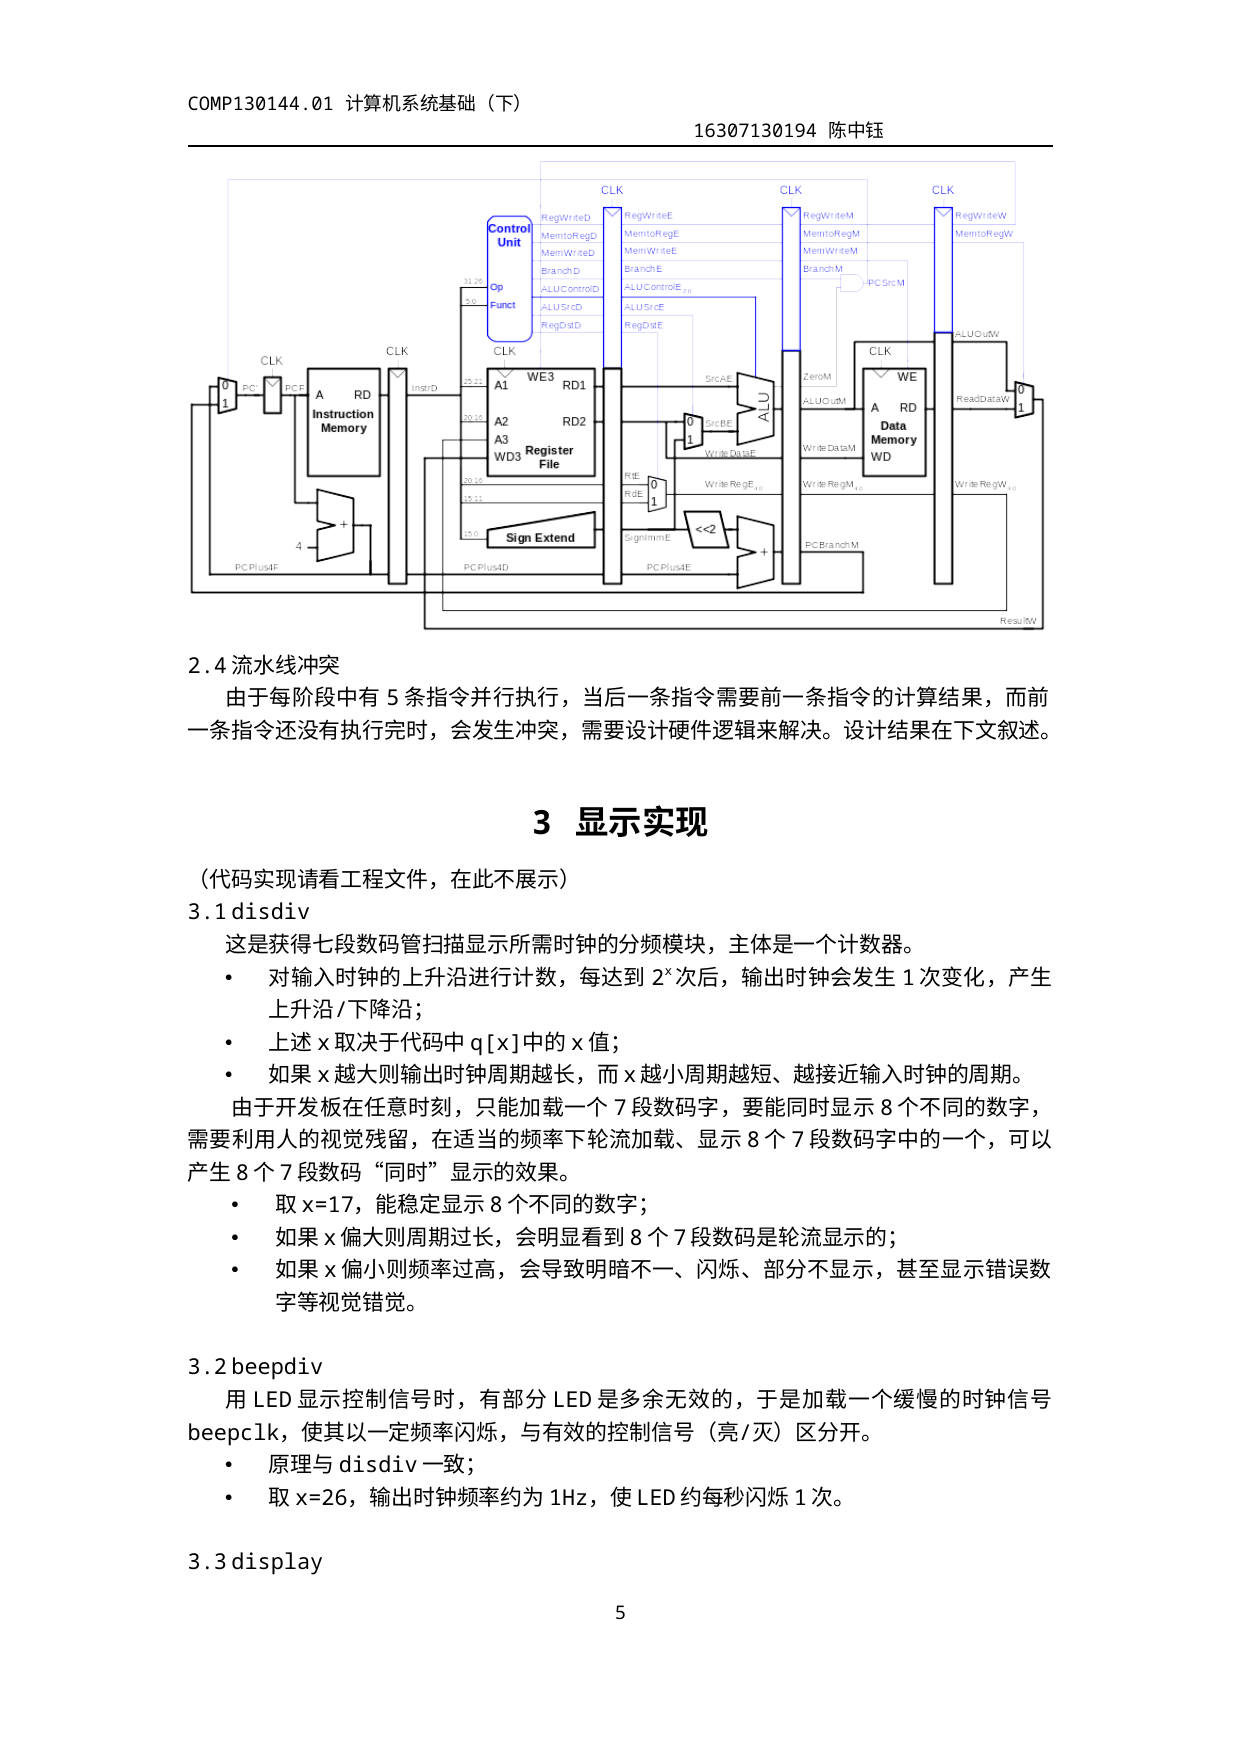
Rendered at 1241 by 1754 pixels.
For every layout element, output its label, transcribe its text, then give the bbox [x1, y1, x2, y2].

text （代码实现请看工程文件，在此不展示） [187, 862, 1053, 894]
list 如果x偏小则频率过高，会导致明暗不一、闪烁、部分不显示，甚至显示错误数字等视觉错觉。 [231, 1252, 1053, 1317]
text 用LED显示控制信号时，有部分LED是多余无效的，于是加载一个缓慢的时钟信号beepclk，使其以一定频率闪烁，与有效的控制信号（亮/灭）区分开。 [187, 1382, 1053, 1447]
text 这是获得七段数码管扫描显示所需时钟的分频模块，主体是一个计数器。 [187, 927, 1053, 959]
list 取x=26，输出时钟频率约为1Hz，使LED约每秒闪烁1次。 [225, 1479, 1053, 1512]
list 流水线冲突 [187, 647, 1053, 680]
list beepdiv [187, 1349, 1053, 1382]
list 如果x越大则输出时钟周期越长，而x越小周期越短、越接近输入时钟的周期。 [225, 1057, 1053, 1089]
list 取x=17，能稳定显示8个不同的数字； [231, 1187, 1053, 1219]
text 由于每阶段中有5条指令并行执行，当后一条指令需要前一条指令的计算结果，而前一条指令还没有执行完时，会发生冲突，需要设计硬件逻辑来解决。设计结果在下文叙述。 [187, 680, 1053, 745]
text 由于开发板在任意时刻，只能加载一个7段数码字，要能同时显示8个不同的数字，需要利用人的视觉残留，在适当的频率下轮流加载、显示8个7段数码字中的一个，可以产生8个7段数码“同时”显示的效果。 [187, 1089, 1053, 1187]
list 如果x偏大则周期过长，会明显看到8个7段数码是轮流显示的； [231, 1219, 1053, 1252]
list 上述x取决于代码中q[x]中的x值； [225, 1024, 1053, 1057]
list 对输入时钟的上升沿进行计数，每达到2x次后，输出时钟会发生1次变化，产生上升沿/下降沿； [225, 959, 1053, 1024]
list 原理与disdiv一致； [225, 1447, 1053, 1479]
list display [187, 1544, 1053, 1577]
list disdiv [187, 894, 1053, 927]
subtitle 显示实现 [187, 788, 1053, 853]
